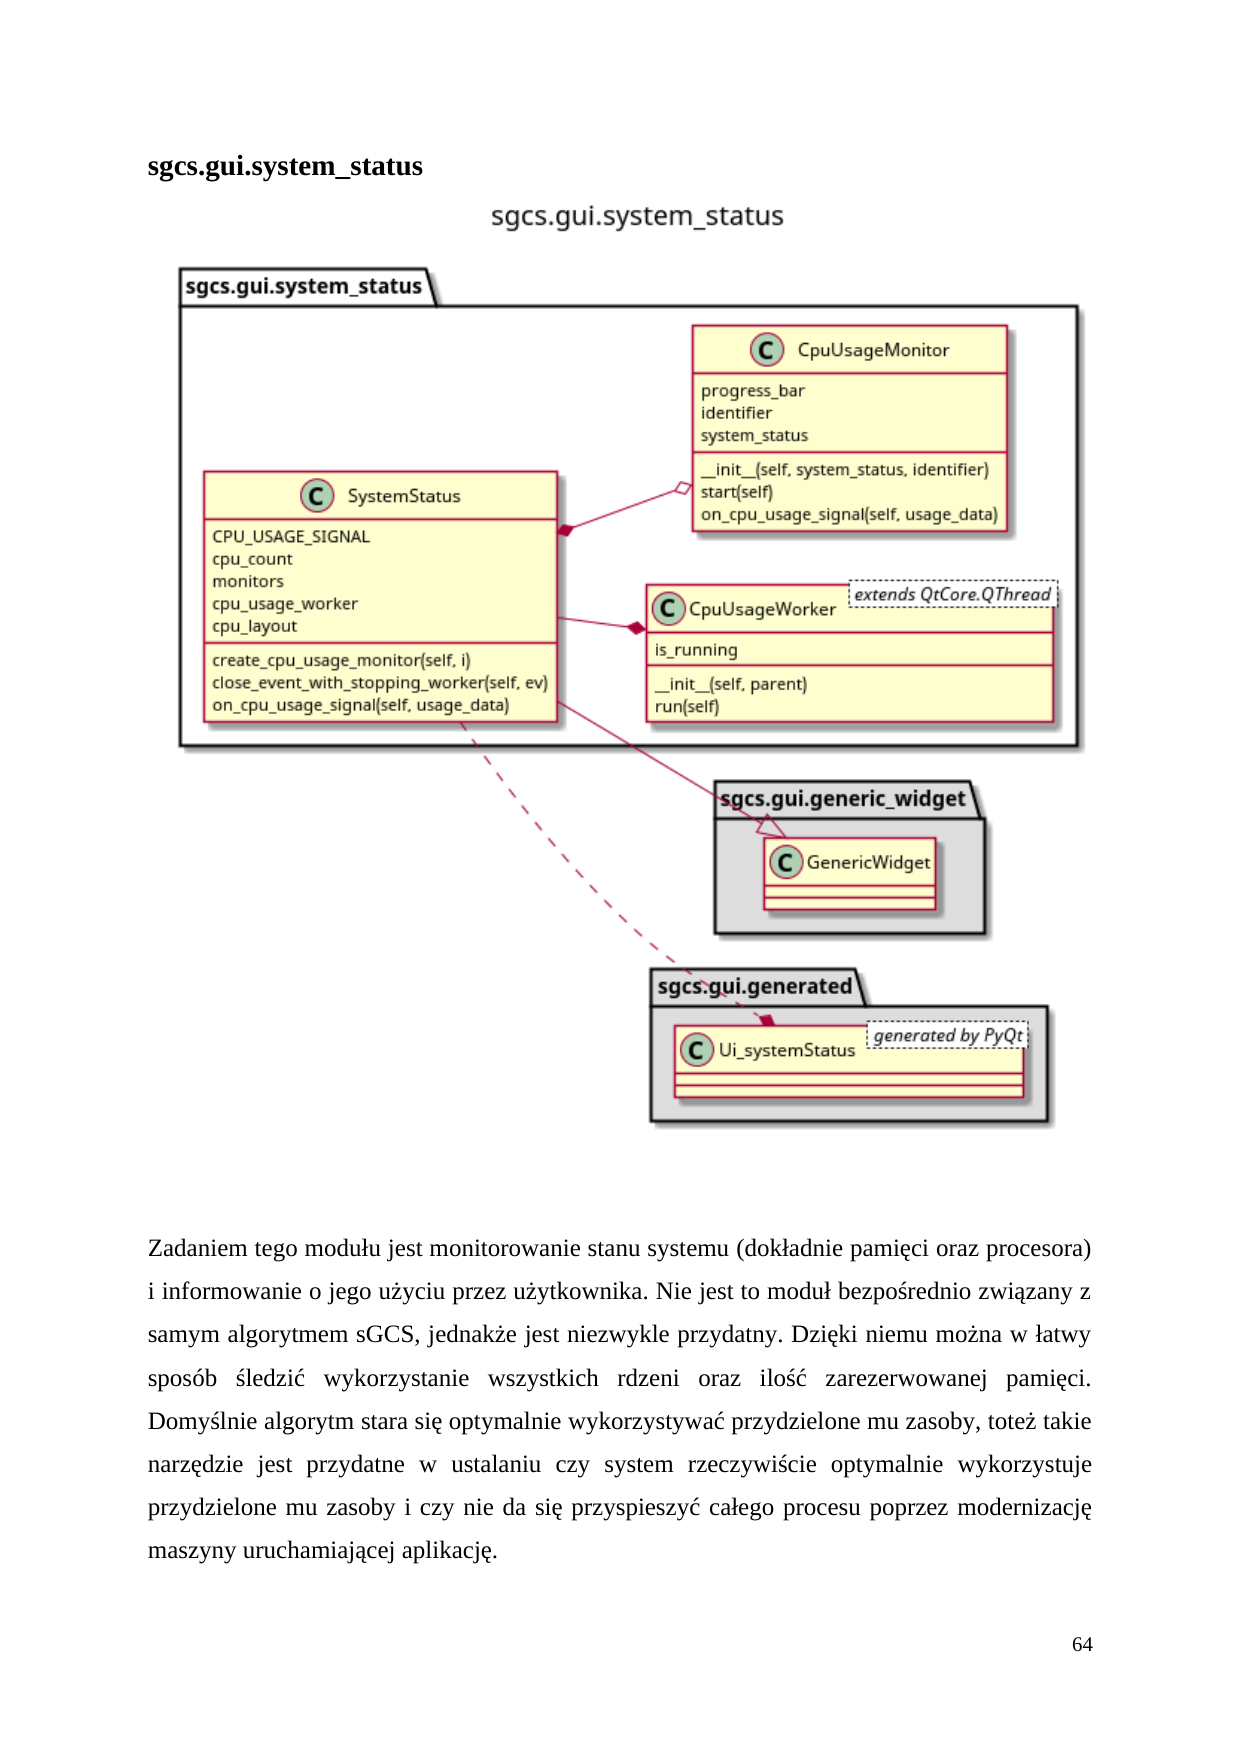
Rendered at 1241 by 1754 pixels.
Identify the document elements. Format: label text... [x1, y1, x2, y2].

picture [147, 197, 1093, 1137]
text Zadaniem tego modułu jest monitorowanie stanu systemu (dokładnie pamięci oraz procesora) i informowanie o jego użyciu przez użytkownika. Nie jest to moduł bezpośrednio związany z samym algorytmem sGCS, jednakże jest niezwykle przydatny. Dzięki niemu można w łatwy sposób śledzić wykorzystanie wszystkich rdzeni oraz ilość zarezerwowanej pamięci. Domyślnie algorytm stara się optymalnie wykorzystywać przydzielone mu zasoby, toteż takie narzędzie jest przydatne w ustalaniu czy system rzeczywiście optymalnie wykorzystuje przydzielone mu zasoby i czy nie da się przyspieszyć całego procesu poprzez modernizację maszyny uruchamiającej aplikację. [148, 1233, 1093, 1564]
text sgcs.gui.system_status [148, 148, 1093, 181]
